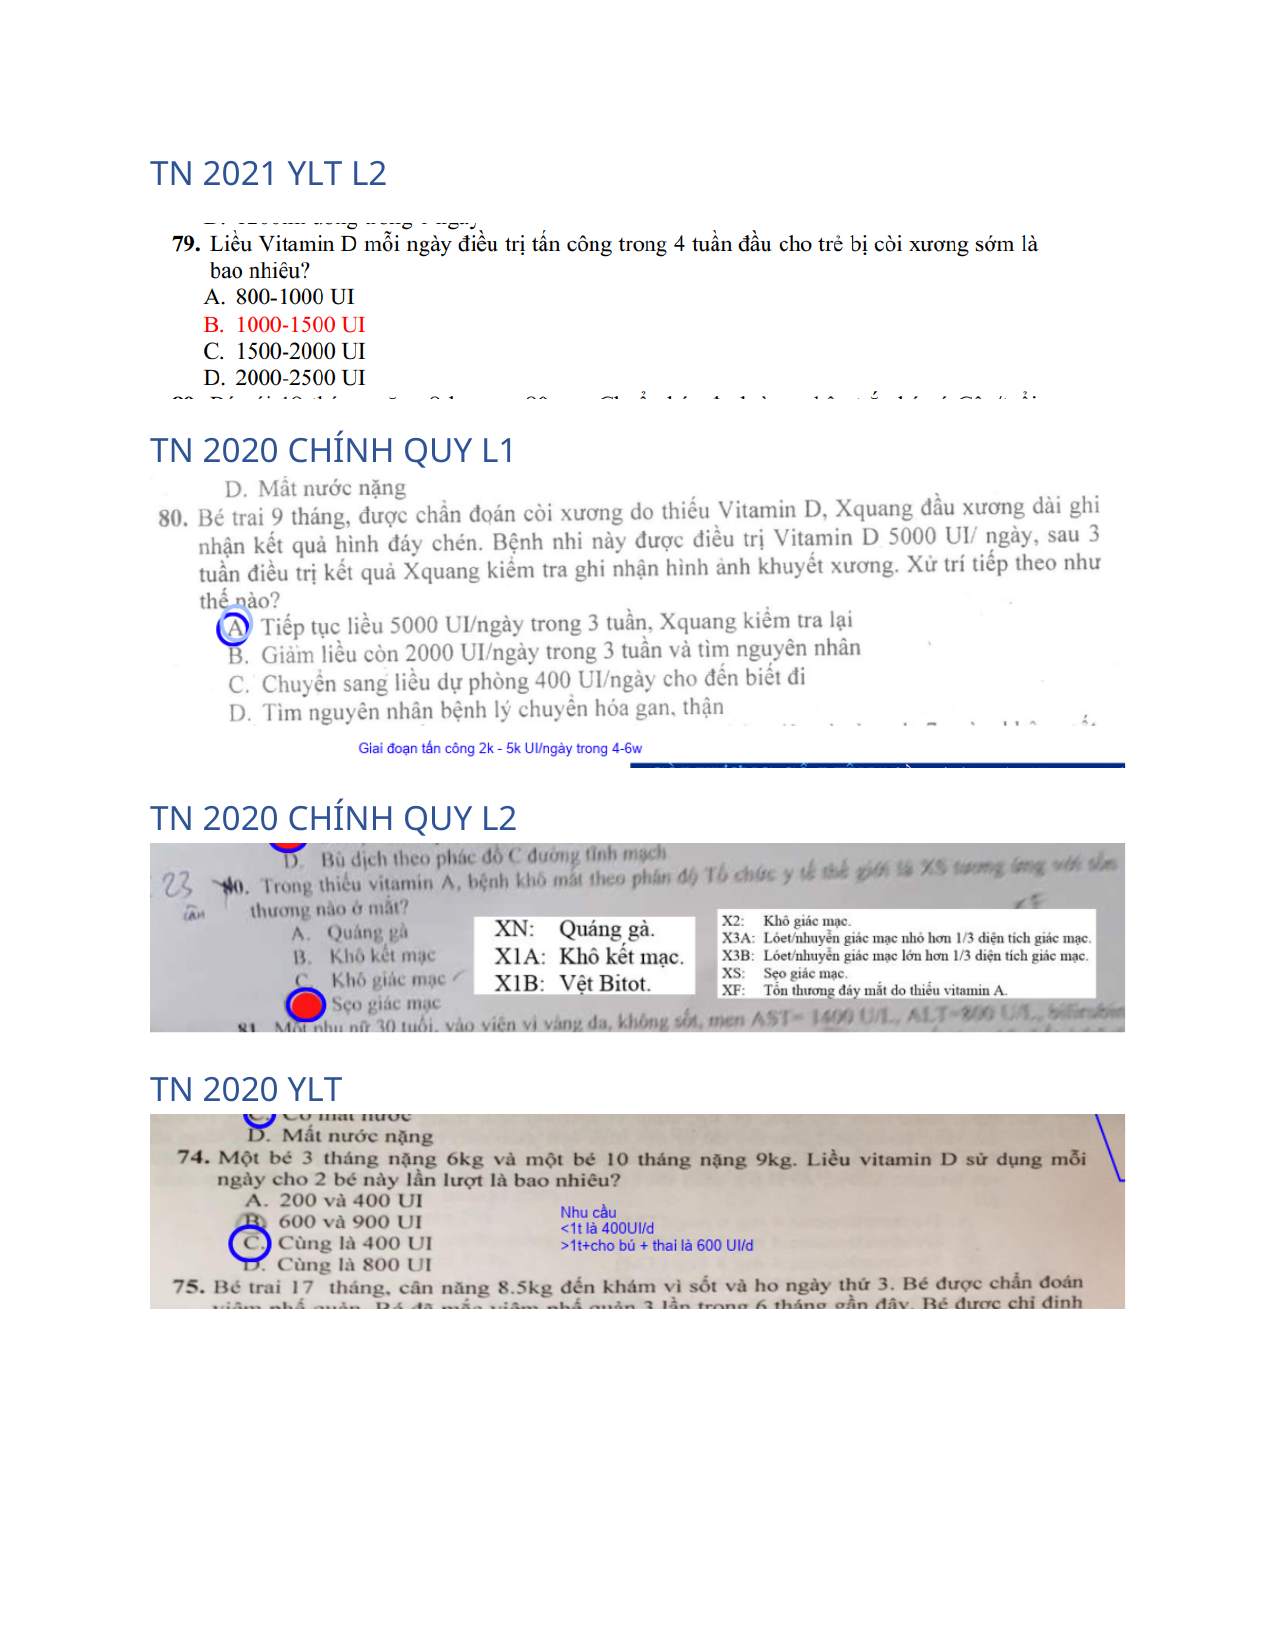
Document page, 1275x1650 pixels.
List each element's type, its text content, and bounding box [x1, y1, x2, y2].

subtitle TN 2020 CHÍNH QUY L2 [150, 794, 1125, 840]
picture [150, 1114, 1125, 1309]
picture [150, 223, 1125, 399]
picture [150, 476, 1125, 768]
subtitle TN 2020 CHÍNH QUY L1 [150, 427, 1125, 472]
picture [150, 843, 1125, 1039]
subtitle TN 2020 YLT [150, 1066, 1125, 1111]
subtitle TN 2021 YLT L2 [150, 150, 1125, 195]
